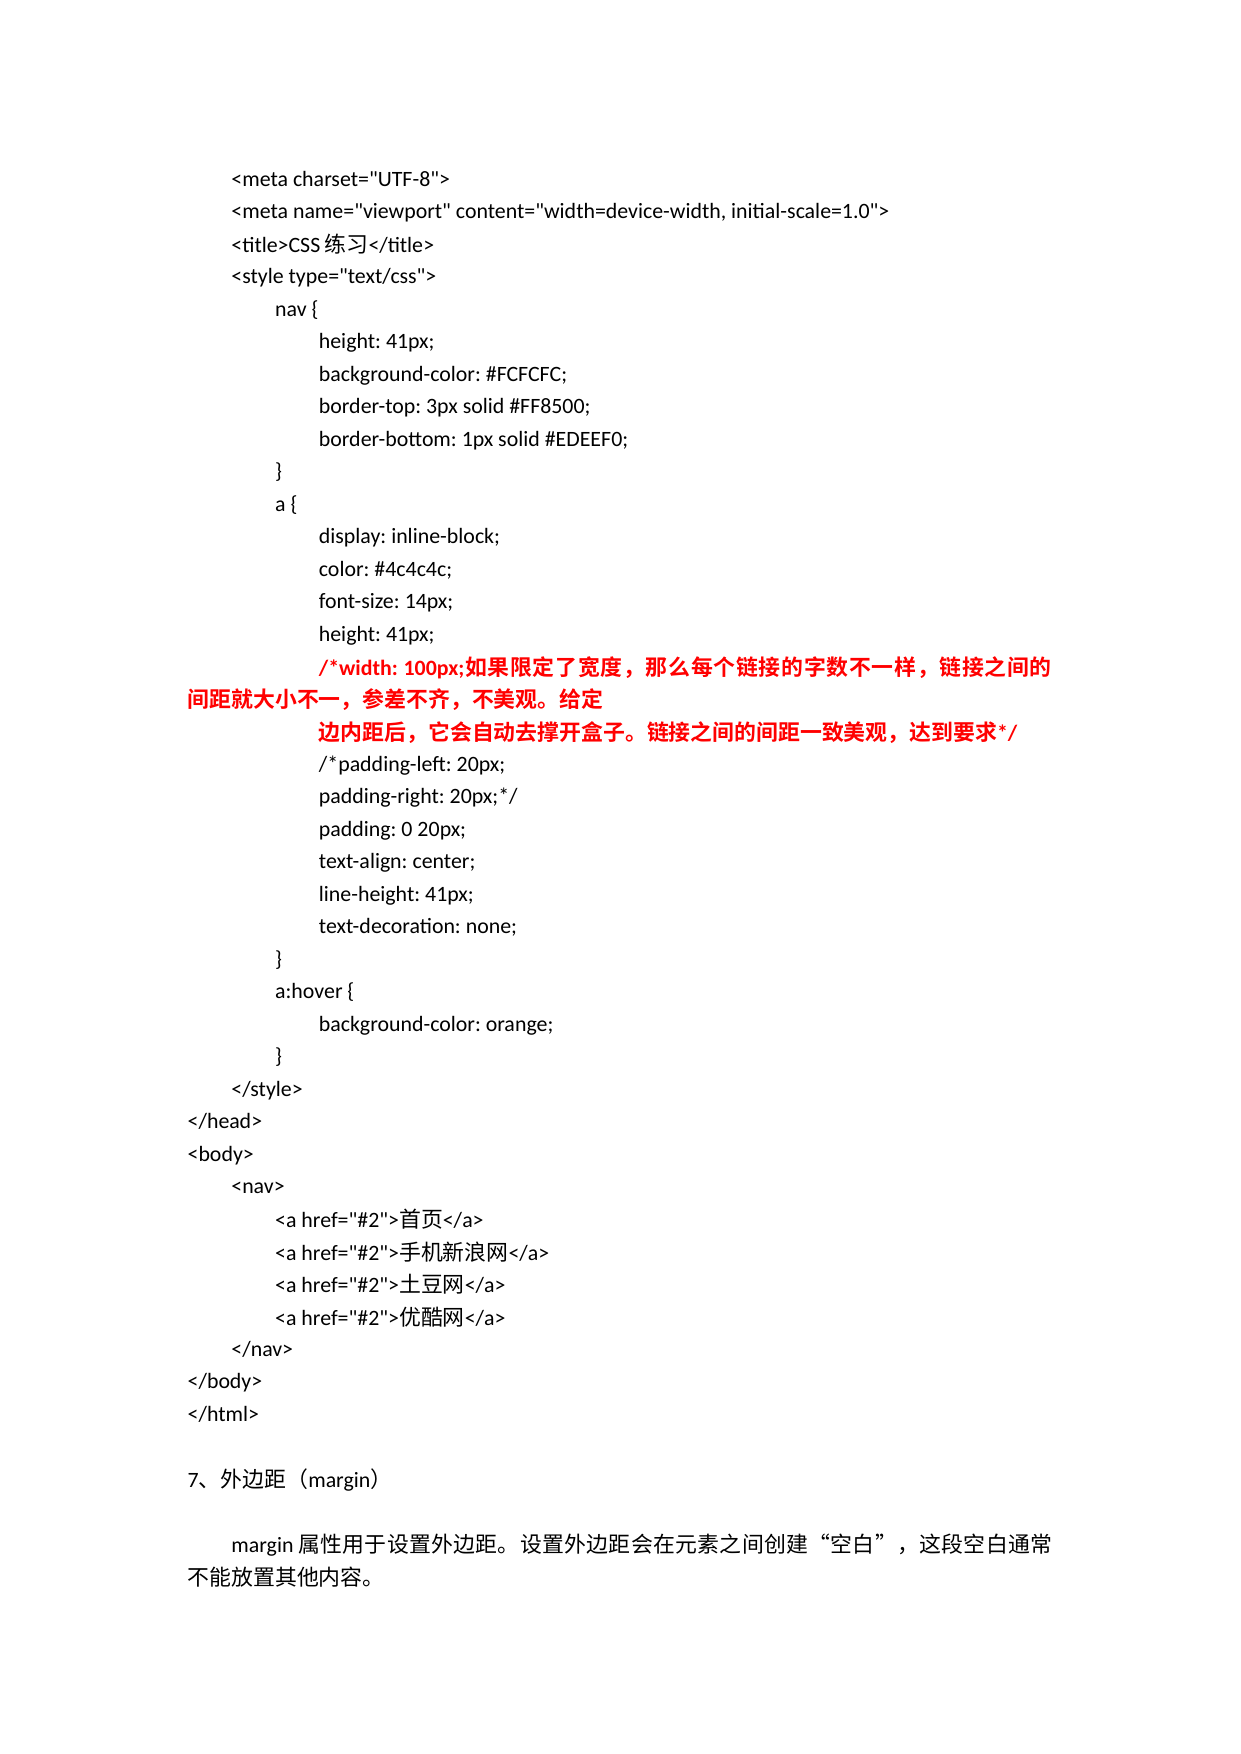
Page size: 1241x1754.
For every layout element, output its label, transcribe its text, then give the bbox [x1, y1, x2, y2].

list <a href="#2">土豆网</a> [187, 1267, 1053, 1299]
list </body> [187, 1364, 1053, 1397]
list nav { [187, 292, 1053, 324]
list <a href="#2">手机新浪网</a> [187, 1234, 1053, 1267]
list font-size: 14px; [187, 584, 1053, 617]
list } [187, 1039, 1053, 1072]
list <title>CSS练习</title> [187, 227, 1053, 259]
list padding-right: 20px;*/ [187, 779, 1053, 812]
list } [187, 942, 1053, 974]
text 7、外边距（margin） [187, 1462, 1053, 1494]
list <meta charset="UTF-8"> [187, 162, 1053, 194]
list /*width: 100px;如果限定了宽度，那么每个链接的字数不一样，链接之间的间距就大小不一，参差不齐，不美观。给定 [187, 649, 1053, 714]
list } [187, 454, 1053, 487]
list </head> [187, 1104, 1053, 1137]
list <meta name="viewport" content="width=device-width, initial-scale=1.0"> [187, 194, 1053, 227]
list color: #4c4c4c; [187, 552, 1053, 584]
list border-top: 3px solid #FF8500; [187, 389, 1053, 422]
list <style type="text/css"> [187, 259, 1053, 292]
list /*padding-left: 20px; [187, 747, 1053, 779]
list text-decoration: none; [187, 909, 1053, 942]
list a { [187, 487, 1053, 519]
list <nav> [187, 1169, 1053, 1202]
list <a href="#2">首页</a> [187, 1202, 1053, 1234]
list padding: 0 20px; [187, 812, 1053, 844]
list line-height: 41px; [187, 877, 1053, 909]
list </nav> [187, 1332, 1053, 1364]
list display: inline-block; [187, 519, 1053, 552]
list text-align: center; [187, 844, 1053, 877]
list a:hover { [187, 974, 1053, 1007]
list <body> [187, 1137, 1053, 1169]
text margin属性用于设置外边距。设置外边距会在元素之间创建“空白”，这段空白通常不能放置其他内容。 [187, 1527, 1053, 1592]
list background-color: orange; [187, 1007, 1053, 1039]
list <a href="#2">优酷网</a> [187, 1299, 1053, 1332]
list height: 41px; [187, 324, 1053, 357]
list background-color: #FCFCFC; [187, 357, 1053, 389]
list </style> [187, 1072, 1053, 1104]
list 边内距后，它会自动去撑开盒子。链接之间的间距一致美观，达到要求*/ [187, 714, 1053, 747]
list height: 41px; [187, 617, 1053, 649]
list </html> [187, 1397, 1053, 1429]
list border-bottom: 1px solid #EDEEF0; [187, 422, 1053, 454]
